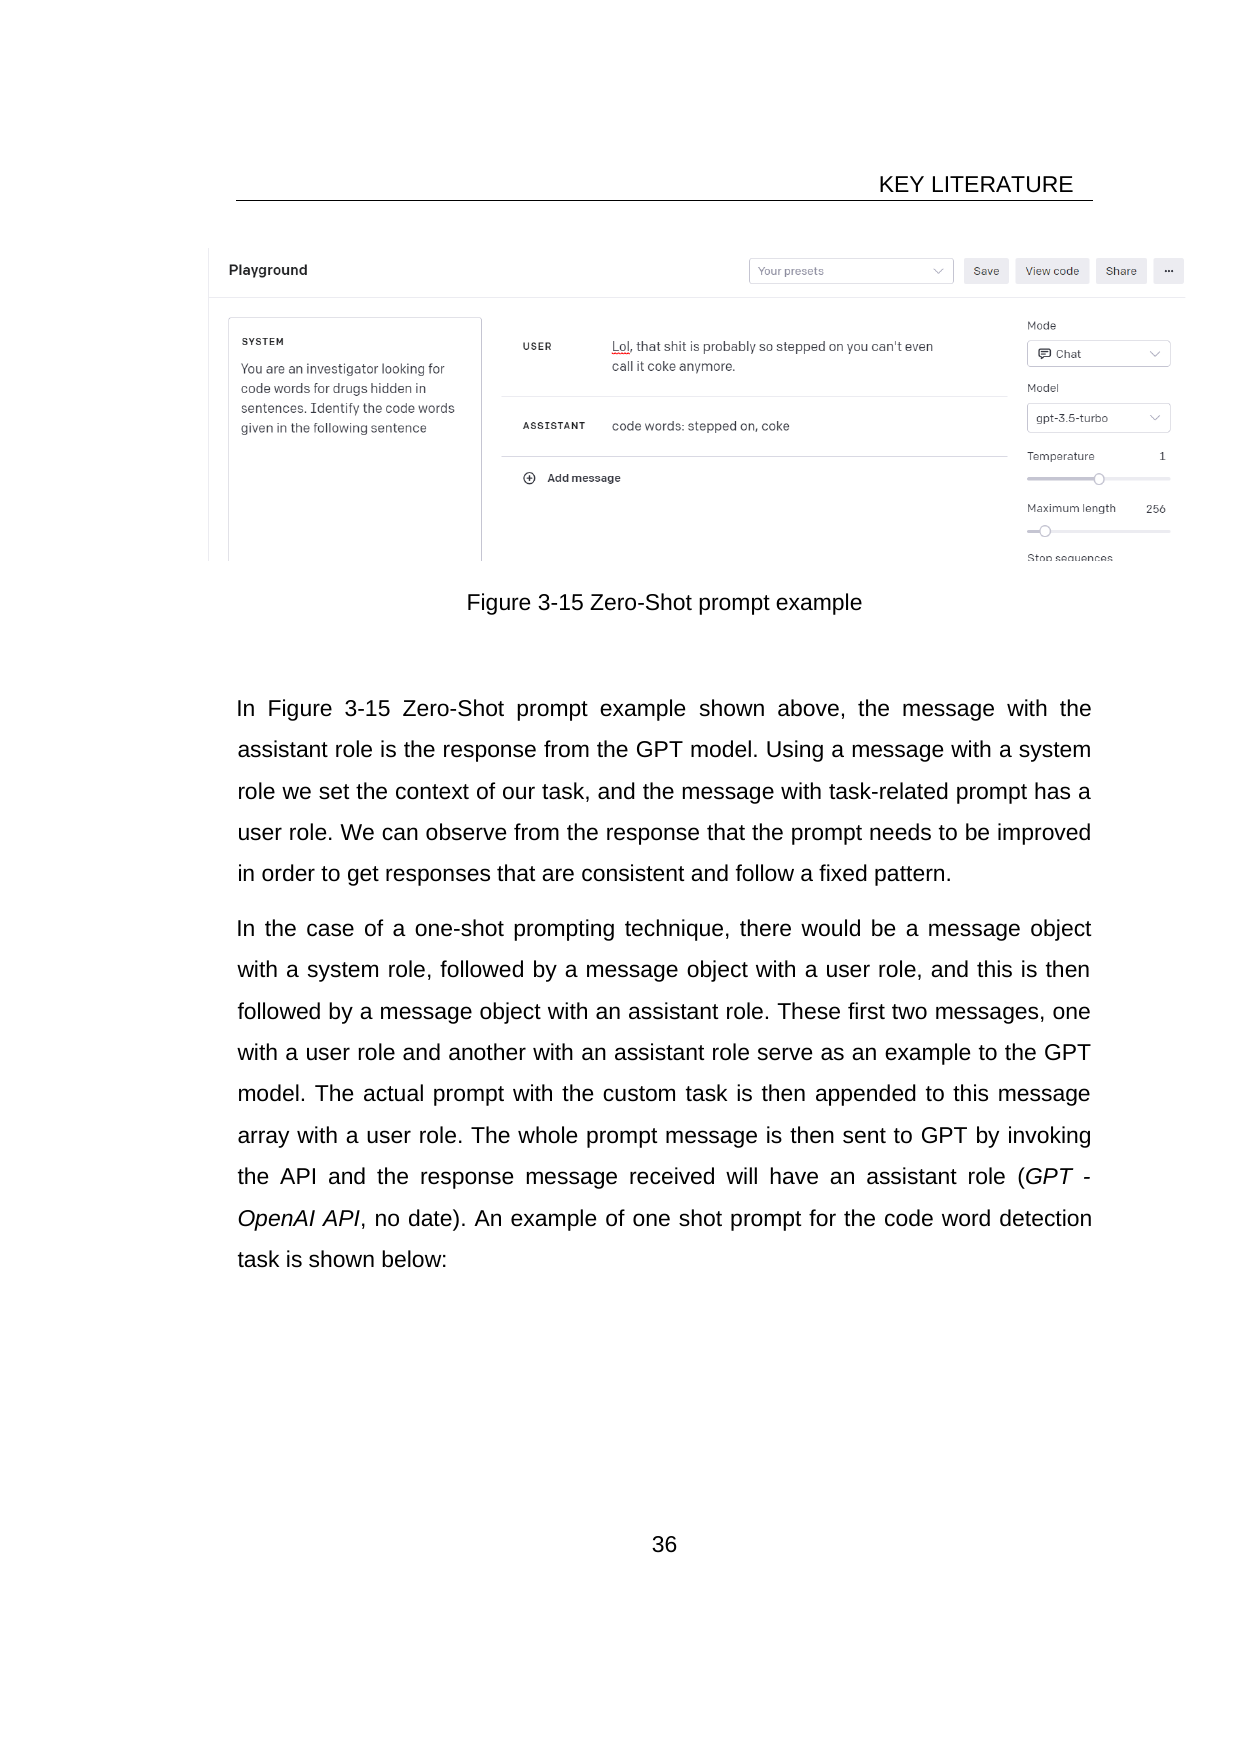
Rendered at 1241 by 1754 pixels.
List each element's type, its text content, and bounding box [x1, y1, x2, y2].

text In the case of a one-shot prompting technique, there would be a message object with a system role, followed by a message object with a user role, and this is then followed by a message object with an assistant role. These first two messages, one with a user role and another with an assistant role serve as an example to the GPT model. The actual prompt with the custom task is then appended to this message array with a user role. The whole prompt message is then sent to GPT by invoking the API and the response message received will have an assistant role . An example of one shot prompt for the code word detection task is shown below: [236, 915, 1092, 1272]
picture [206, 248, 1186, 561]
